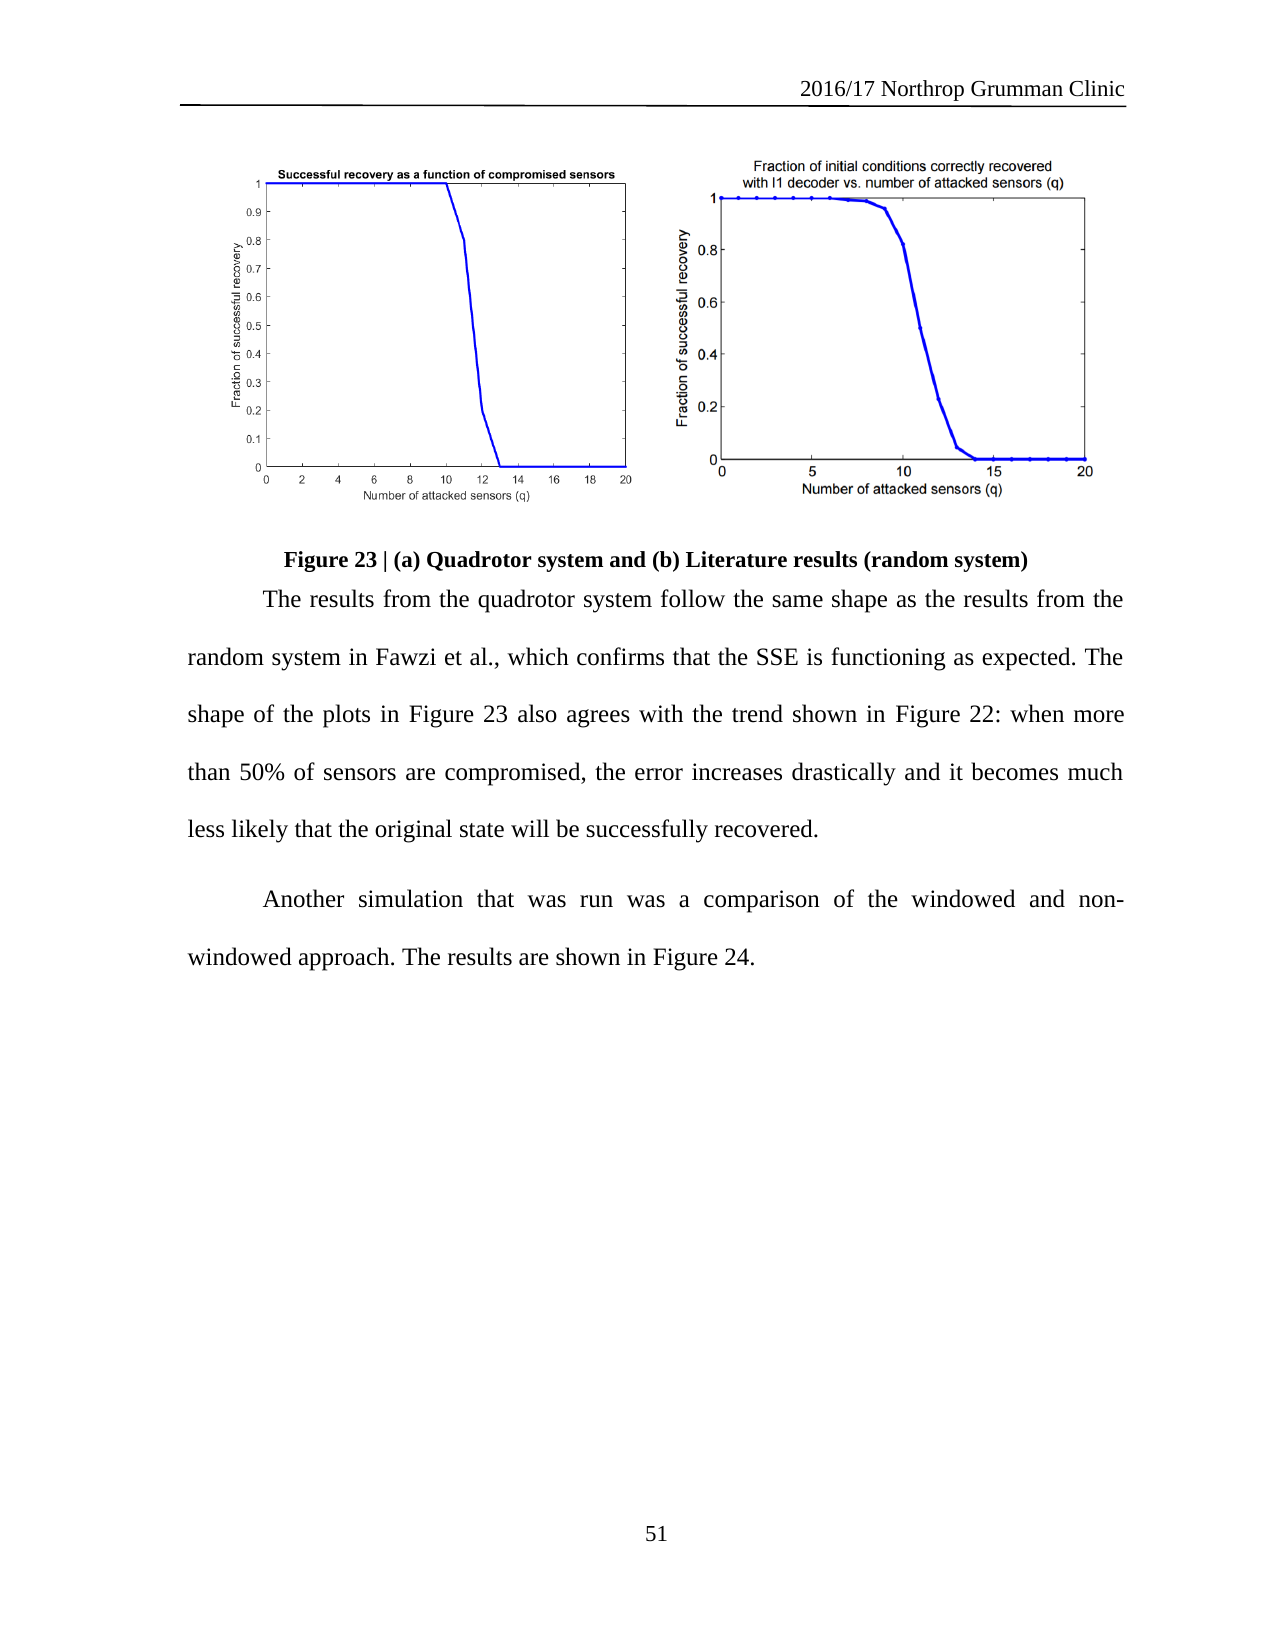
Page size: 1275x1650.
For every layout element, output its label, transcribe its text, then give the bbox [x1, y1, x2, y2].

text The results from the quadrotor system follow the same shape as the results from the random system in Fawzi et al., which confirms that the SSE is functioning as expected. The shape of the plots in Figure 23 also agrees with the trend shown in Figure 22: when more than 50% of sensors are compromised, the error increases drastically and it becomes much less likely that the original state will be successfully recovered. [187, 584, 1125, 843]
text Another simulation that was run was a comparison of the windowed and non-windowed approach. The results are shown in Figure 24. [187, 884, 1125, 971]
text Figure 23 | (a) Quadrotor system and (b) Literature results (random system) [187, 546, 1125, 572]
picture [206, 150, 1107, 505]
